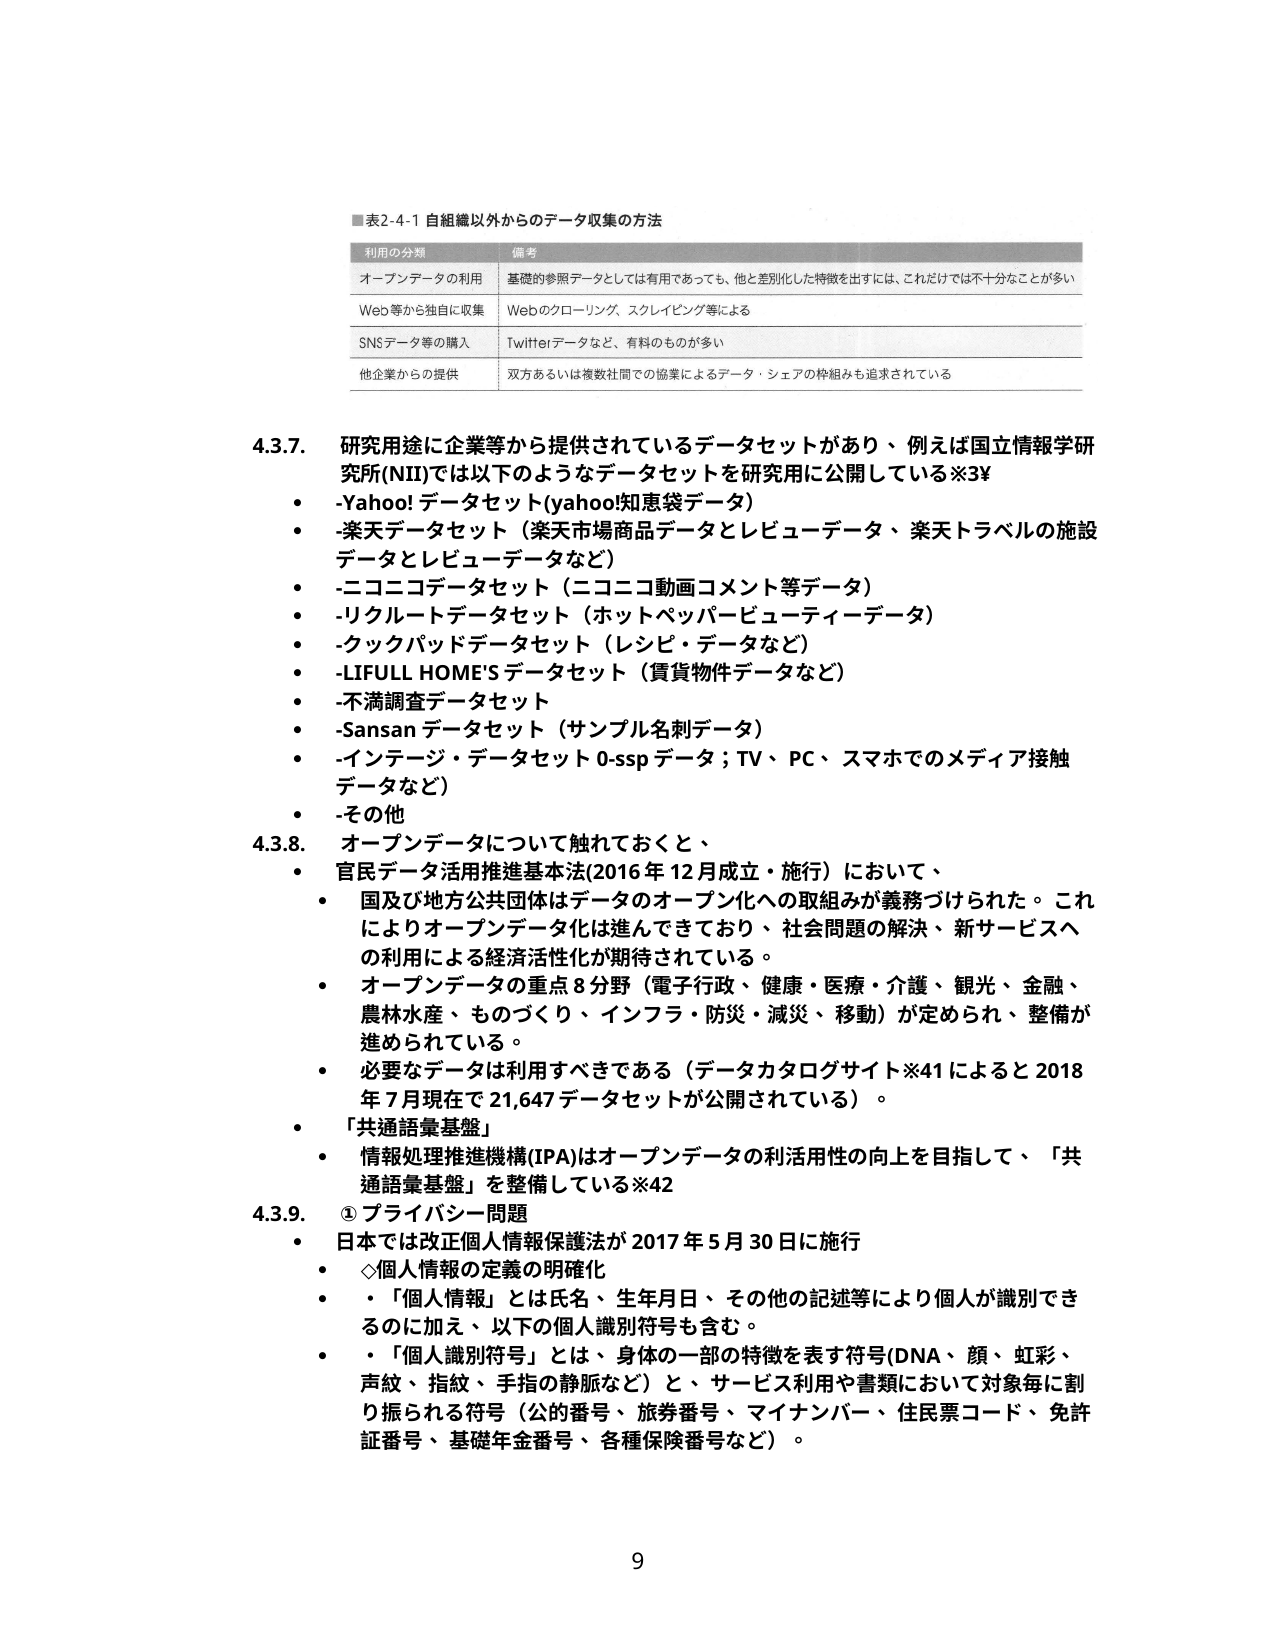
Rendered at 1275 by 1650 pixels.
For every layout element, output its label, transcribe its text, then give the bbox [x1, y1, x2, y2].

list オープンデータについて触れておくと、 [252, 829, 1098, 857]
list -LIFULL HOME'Sデータセット（賃貨物件データなど） [294, 658, 1098, 687]
list -Sansanデータセット（サンプル名刺データ） [294, 715, 1098, 744]
list -不満調査データセット [294, 687, 1098, 715]
list 日本では改正個人情報保護法が2017年5月30日に施行 [294, 1227, 1098, 1256]
list ・「個人識別符号」とは、 身体の一部の特徴を表す符号(DNA、 顔、 虹彩、 声紋、 指紋、 手指の静脈など）と、 サービス利用や書類において対象毎に割り振られる符号（公的番号、 旅券番号、 マイナンバー、 住民票コード、 免許証番号、 基礎年金番号、 各種保険番号など）。 [319, 1341, 1098, 1455]
list 必要なデータは利用すべきである（データカタログサイト※41によると2018年7月現在で21,647データセットが公開されている）。 [319, 1057, 1098, 1113]
list -インテージ・データセット0-sspデータ；TV、 PC、 スマホでのメディア接触データなど） [294, 744, 1098, 801]
list -楽天データセット（楽天市場商品データとレビューデータ、 楽天トラベルの施設データとレビューデータなど） [294, 516, 1098, 573]
list -ニコニコデータセット（ニコニコ動画コメント等データ） [294, 573, 1098, 602]
list ◇個人情報の定義の明確化 [319, 1256, 1098, 1284]
list ①プライバシー問題 [252, 1199, 1098, 1227]
list -クックパッドデータセット（レシピ・データなど） [294, 630, 1098, 658]
list 情報処理推進機構(IPA)はオープンデータの利活用性の向上を目指して、 「共通語彙基盤」を整備している※42 [319, 1142, 1098, 1199]
list 官民データ活用推進基本法(2016年12月成立・施行）において、 [294, 857, 1098, 886]
picture [339, 206, 1098, 400]
list -リクルートデータセット（ホットペッパービューティーデータ） [294, 602, 1098, 630]
list 「共通語彙基盤」 [294, 1113, 1098, 1142]
list 研究用途に企業等から提供されているデータセットがあり、 例えば国立情報学研究所(NII)では以下のようなデータセットを研究用に公開している※3¥ [252, 431, 1098, 488]
list ・「個人情報」とは氏名、 生年月日、 その他の記述等により個人が識別できるのに加え、 以下の個人識別符号も含む。 [319, 1284, 1098, 1341]
list オープンデータの重点8分野（電子行政、 健康・医療・介護、 観光、 金融、 農林水産、 ものづくり、 インフラ・防災・減災、 移動）が定められ、 整備が進められている。 [319, 971, 1098, 1057]
list 国及び地方公共団体はデータのオープン化への取組みが義務づけられた。 これによりオープンデータ化は進んできており、 社会問題の解決、 新サービスヘの利用による経済活性化が期待されている。 [319, 886, 1098, 971]
list -Yahoo! データセット(yahoo!知恵袋データ） [294, 488, 1098, 516]
list -その他 [294, 801, 1098, 829]
